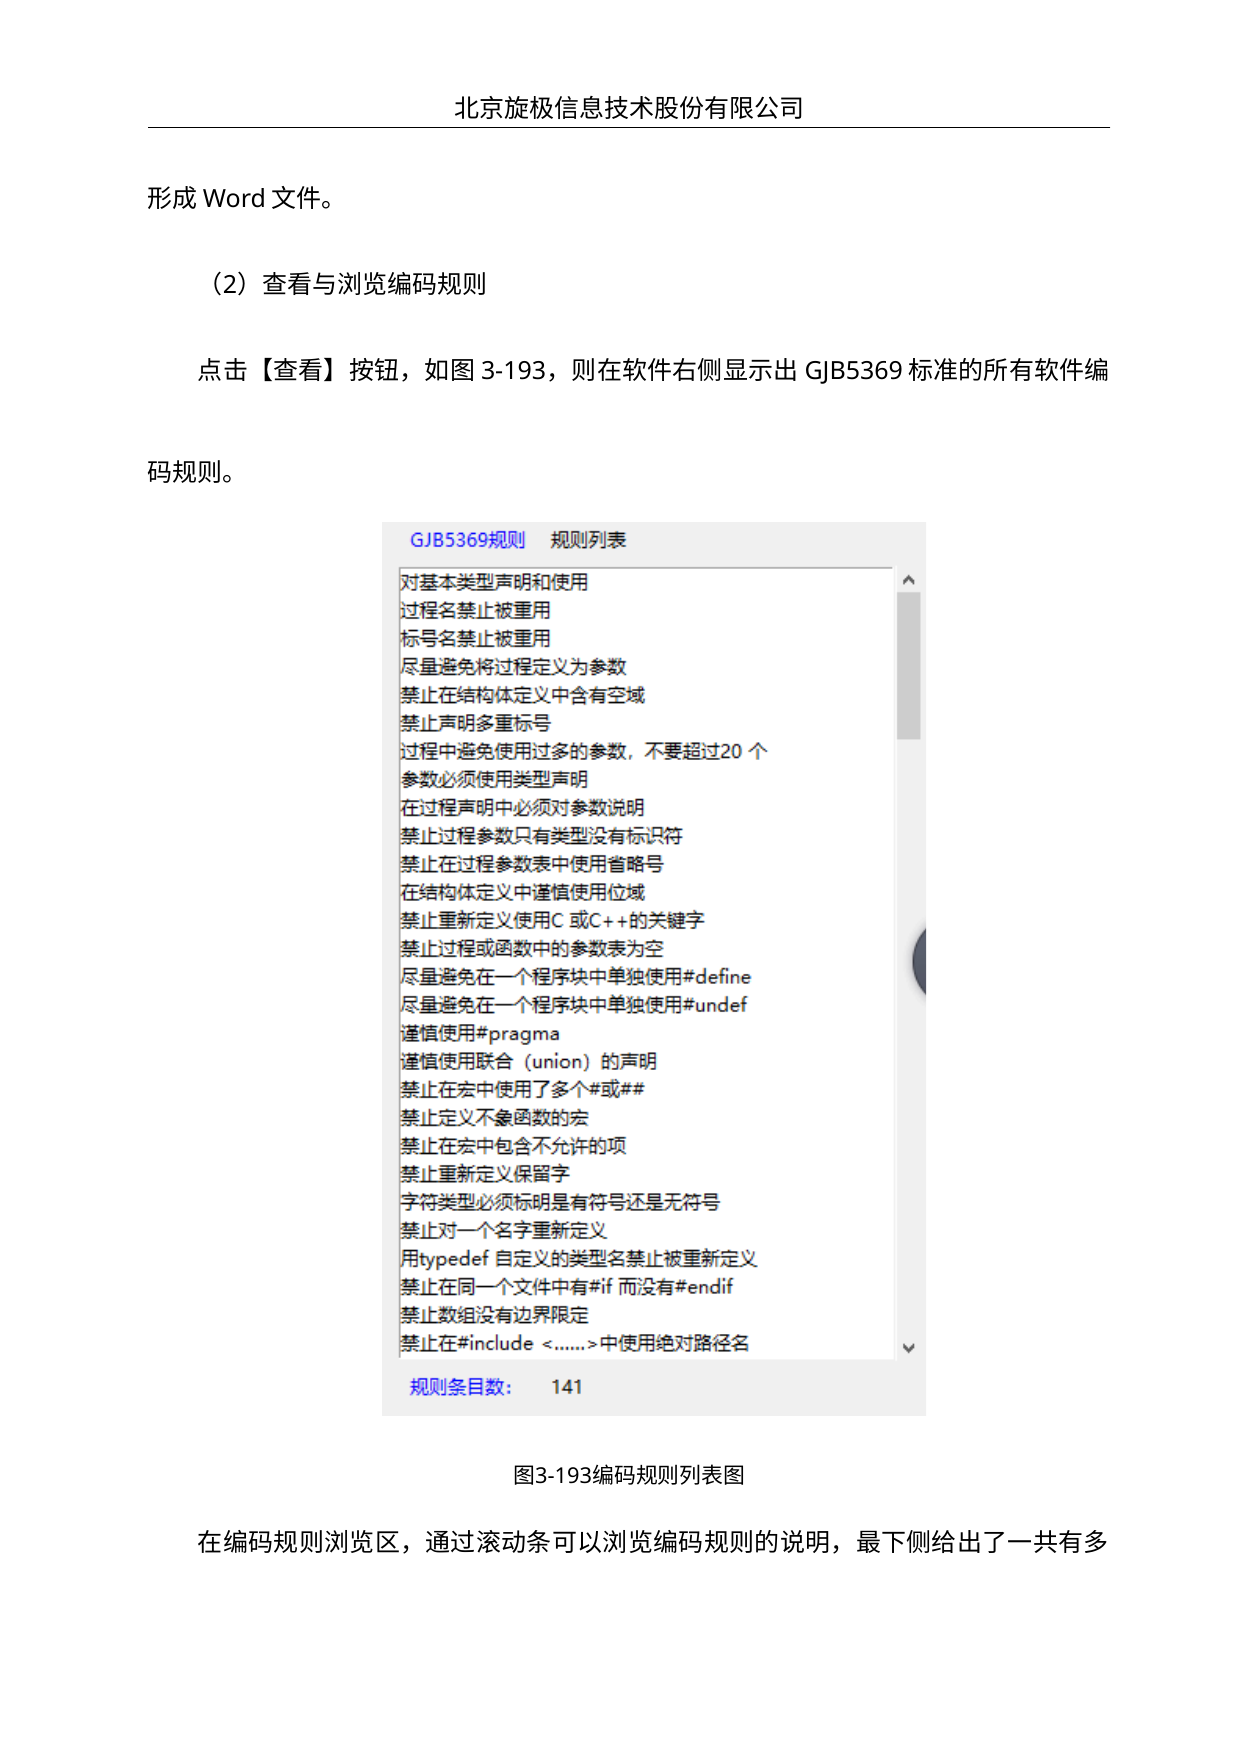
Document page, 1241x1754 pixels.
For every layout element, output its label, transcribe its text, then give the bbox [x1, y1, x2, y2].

text （2）查看与浏览编码规则 [148, 249, 1110, 317]
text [148, 163, 1110, 231]
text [148, 1506, 1110, 1574]
text 图3-193编码规则列表图 [148, 1457, 1110, 1491]
picture [382, 522, 927, 1416]
text 点击【查看】按钮，如图3-193，则在软件右侧显示出GJB5369标准的所有软件编码规则。 [148, 335, 1110, 505]
